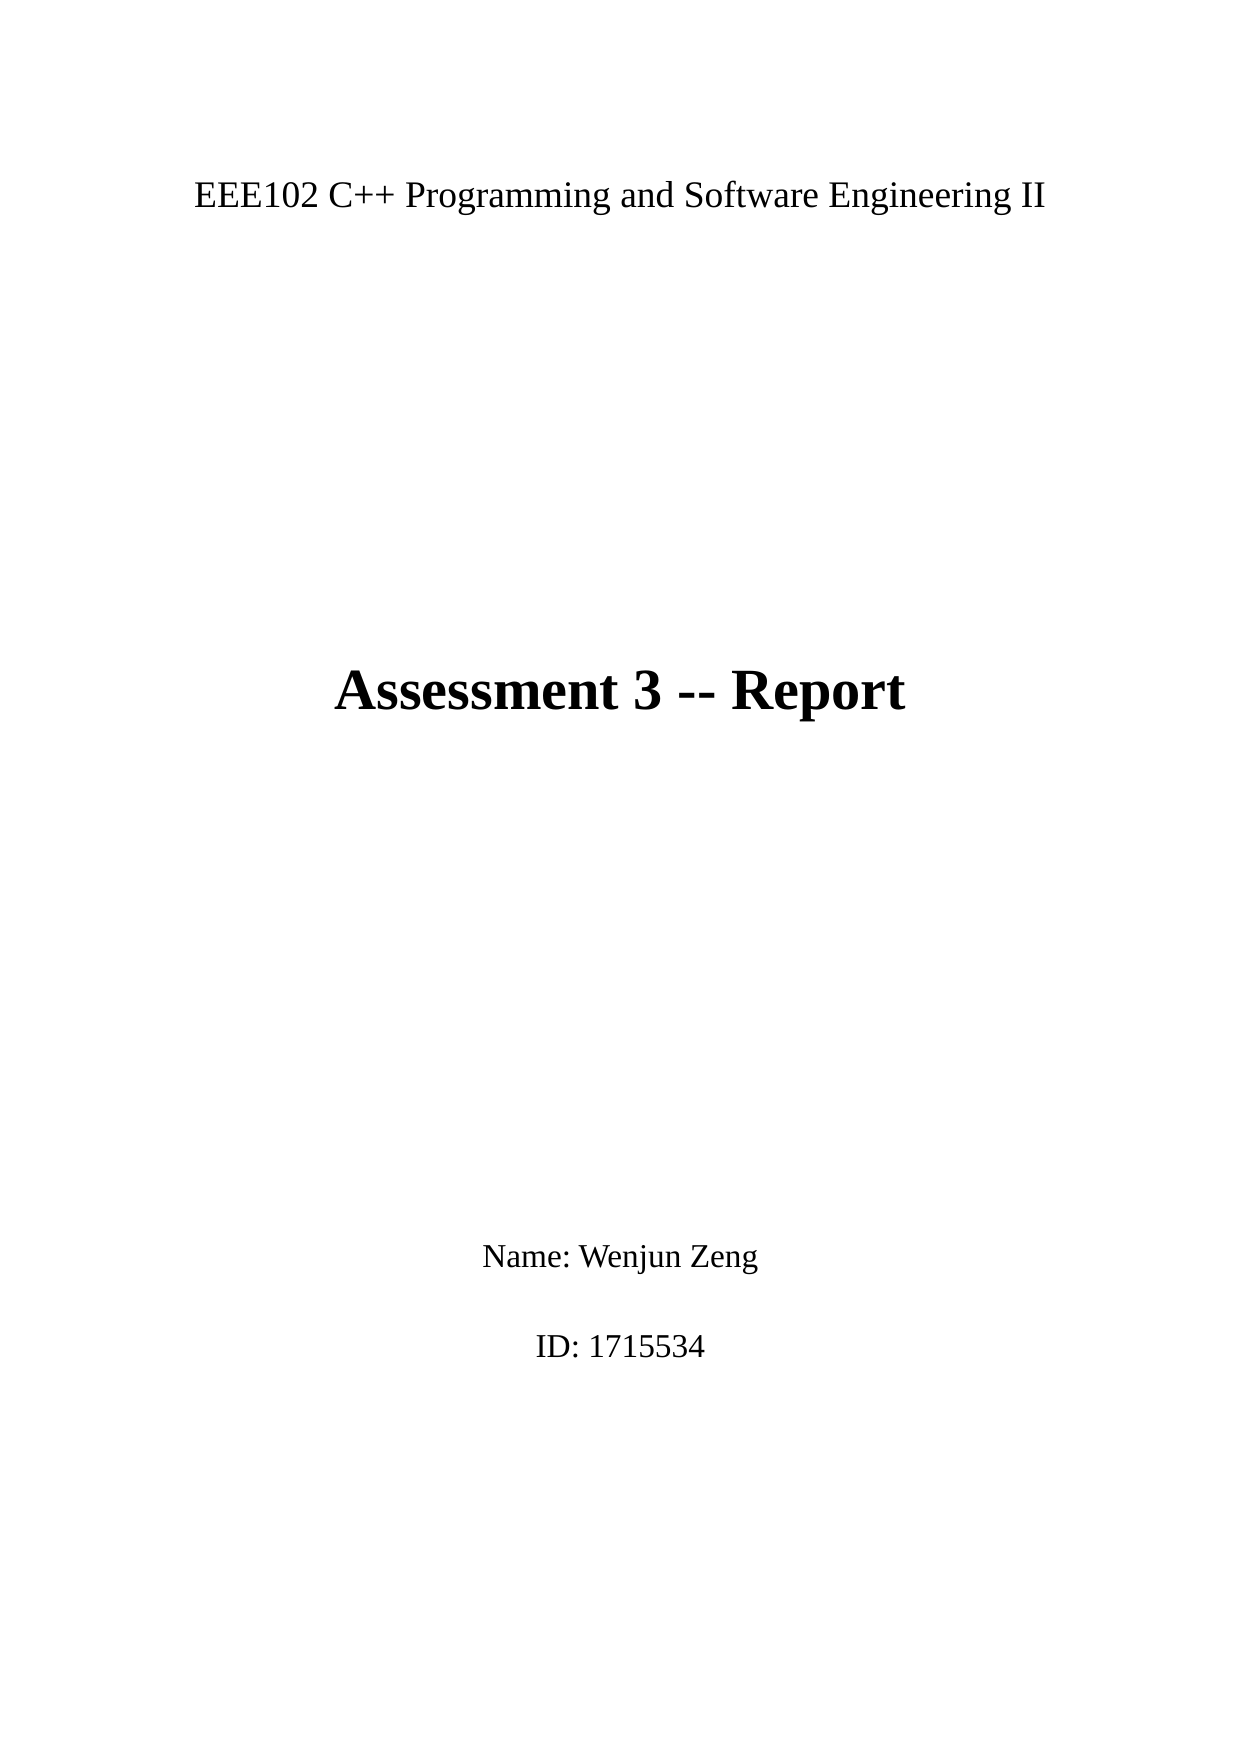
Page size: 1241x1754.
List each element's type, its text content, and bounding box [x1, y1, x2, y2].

title Name: Wenjun Zeng [187, 1223, 1053, 1288]
text EEE102 C++ Programming and Software Engineering II [187, 162, 1053, 227]
title ID: 1715534 [187, 1313, 1053, 1378]
title Assessment 3 -- Report [187, 639, 1053, 737]
